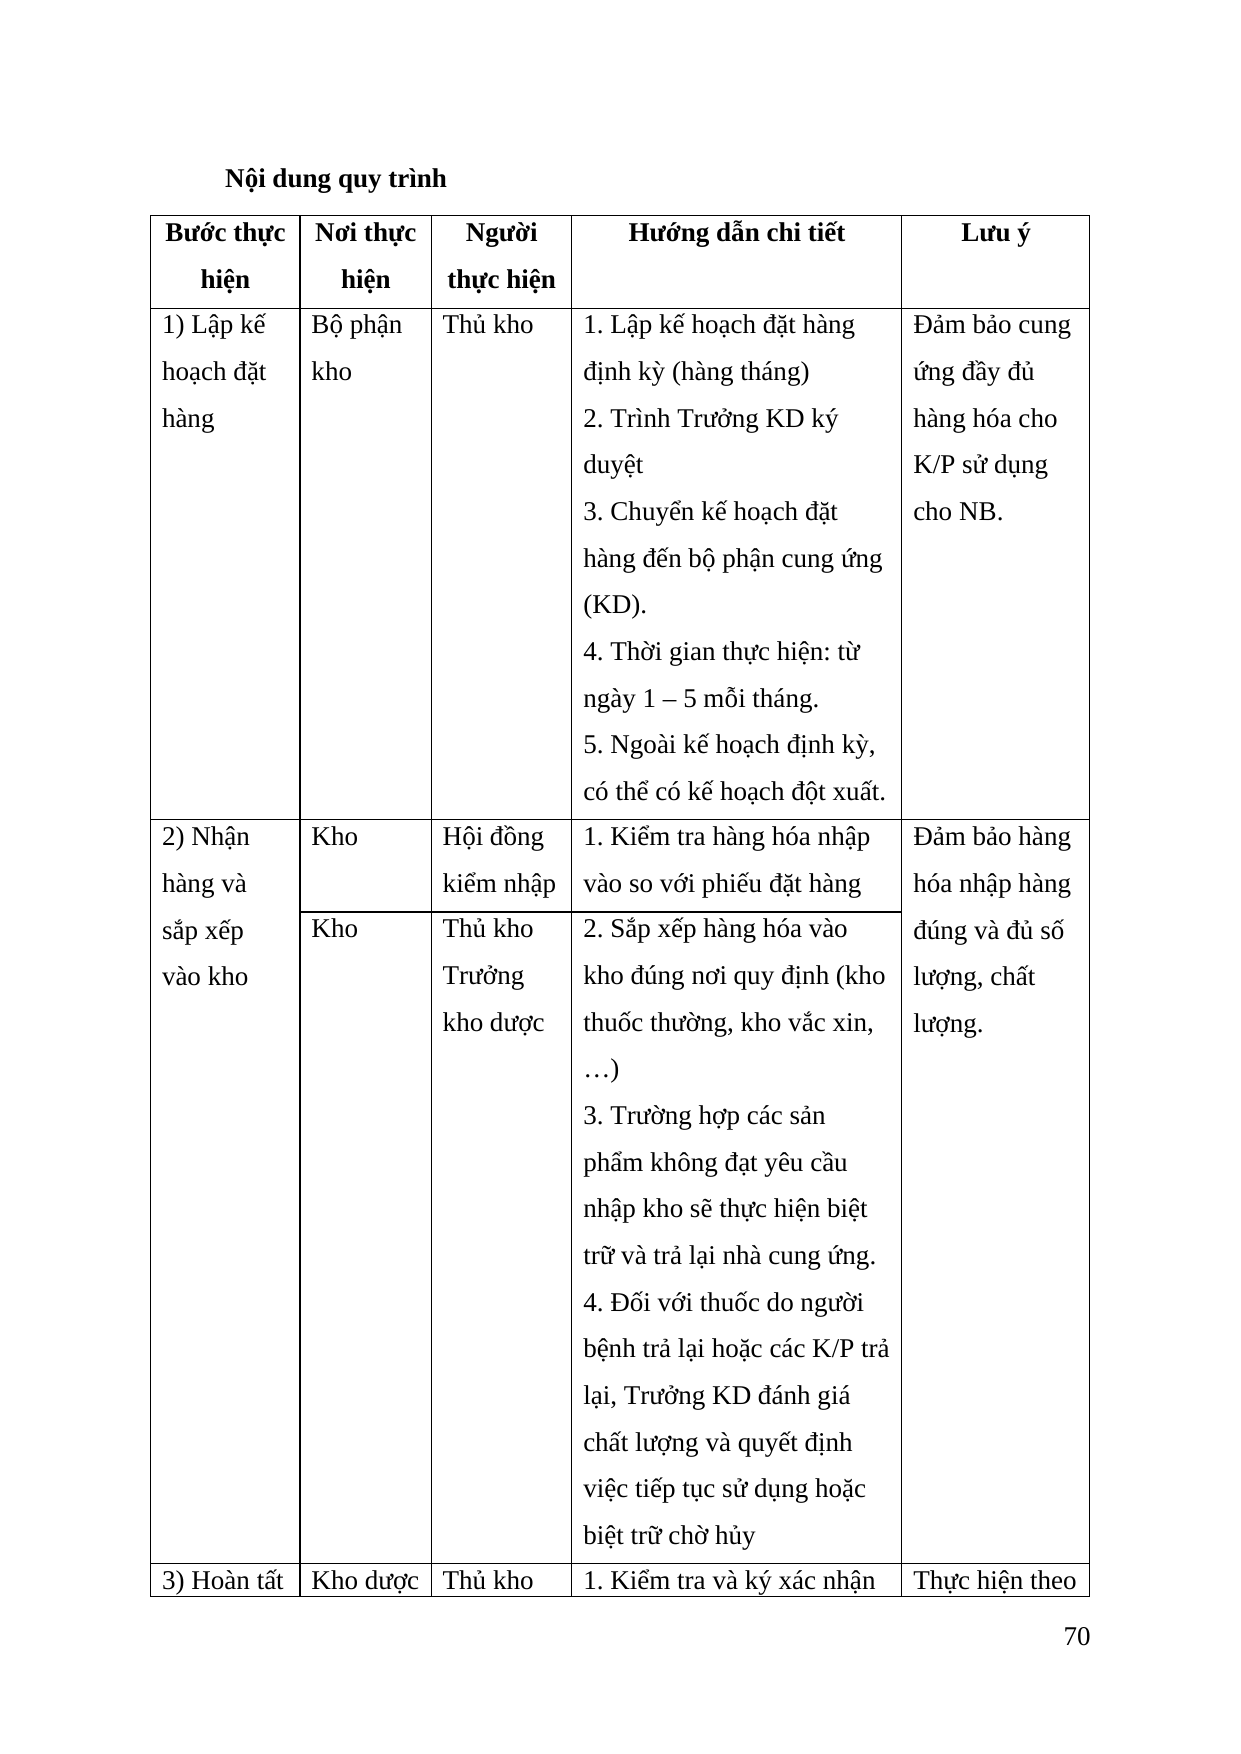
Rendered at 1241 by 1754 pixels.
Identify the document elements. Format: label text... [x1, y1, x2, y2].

table_cell Thủ kho [432, 1564, 571, 1596]
table_cell 2) Nhận hàng và sắp xếp vào kho [151, 820, 299, 1563]
table_cell Kho [301, 820, 431, 911]
table_cell Đảm bảo cung ứng đầy đủ hàng hóa cho K/P sử dụng cho NB. [902, 309, 1089, 819]
table_cell Kho dược [301, 1564, 431, 1596]
table_header Nơi thực hiện [301, 216, 431, 307]
table_cell 1. Kiểm tra hàng hóa nhập vào so với phiếu đặt hàng [572, 820, 901, 911]
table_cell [572, 1564, 901, 1596]
table_cell 2. Sắp xếp hàng hóa vào kho đúng nơi quy định (kho thuốc thường, kho vắc xin,…) 3. Trường hợp các sản phẩm không đạt yêu cầu nhập kho sẽ thực hiện biệt trữ và trả lại nhà cung ứng. 4. Đối với thuốc do người bệnh trả lại hoặc các K/P trả lại, Trưởng KD đánh giá chất lượng và quyết định việc tiếp tục sử dụng hoặc biệt trữ chờ hủy [572, 913, 901, 1563]
table_cell Thủ kho [432, 309, 571, 819]
table_cell Hội đồng kiểm nhập [432, 820, 571, 911]
table_cell Đảm bảo hàng hóa nhập hàng đúng và đủ số lượng, chất lượng. [902, 820, 1089, 1563]
table_cell 1. Lập kế hoạch đặt hàng định kỳ (hàng tháng) 2. Trình Trưởng KD ký duyệt 3. Chuyển kế hoạch đặt hàng đến bộ phận cung ứng (KD). 4. Thời gian thực hiện: từ ngày 1 – 5 mỗi tháng. 5. Ngoài kế hoạch định kỳ, có thể có kế hoạch đột xuất. [572, 309, 901, 819]
table_cell 1) Lập kế hoạch đặt hàng [151, 309, 299, 819]
table_header Người thực hiện [432, 216, 571, 307]
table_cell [151, 1564, 299, 1596]
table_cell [902, 1564, 1089, 1596]
table_cell Kho [301, 913, 431, 1563]
table_cell Bộ phận kho [301, 309, 431, 819]
table_header Lưu ý [902, 216, 1089, 307]
table_header Bước thực hiện [151, 216, 299, 307]
table_cell Thủ kho Trưởng kho dược [432, 913, 571, 1563]
table_header Hướng dẫn chi tiết [572, 216, 901, 307]
list Nội dung quy trình [150, 162, 1090, 194]
